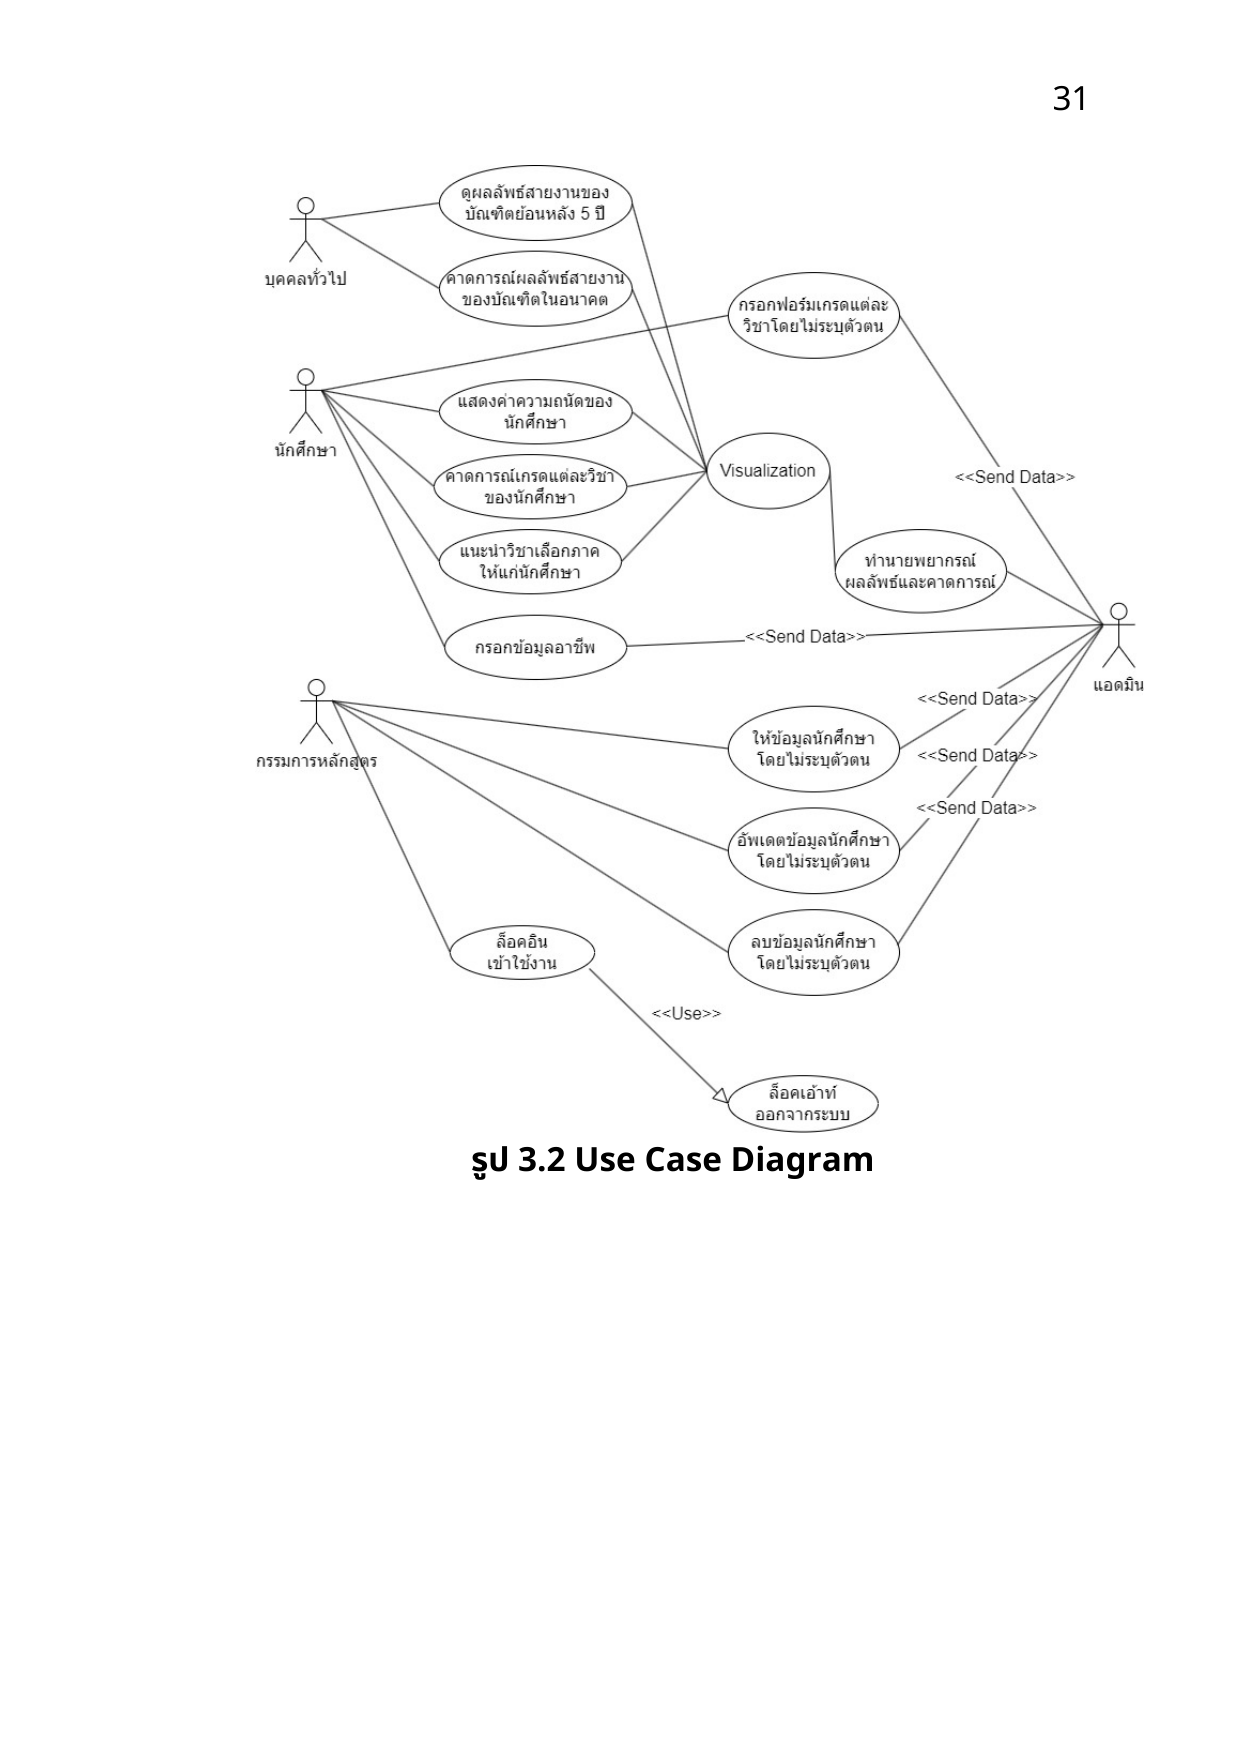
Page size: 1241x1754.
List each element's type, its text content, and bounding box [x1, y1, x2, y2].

list รูป 3.2 Use Case Diagram [255, 1136, 1090, 1186]
picture [255, 165, 1144, 1133]
